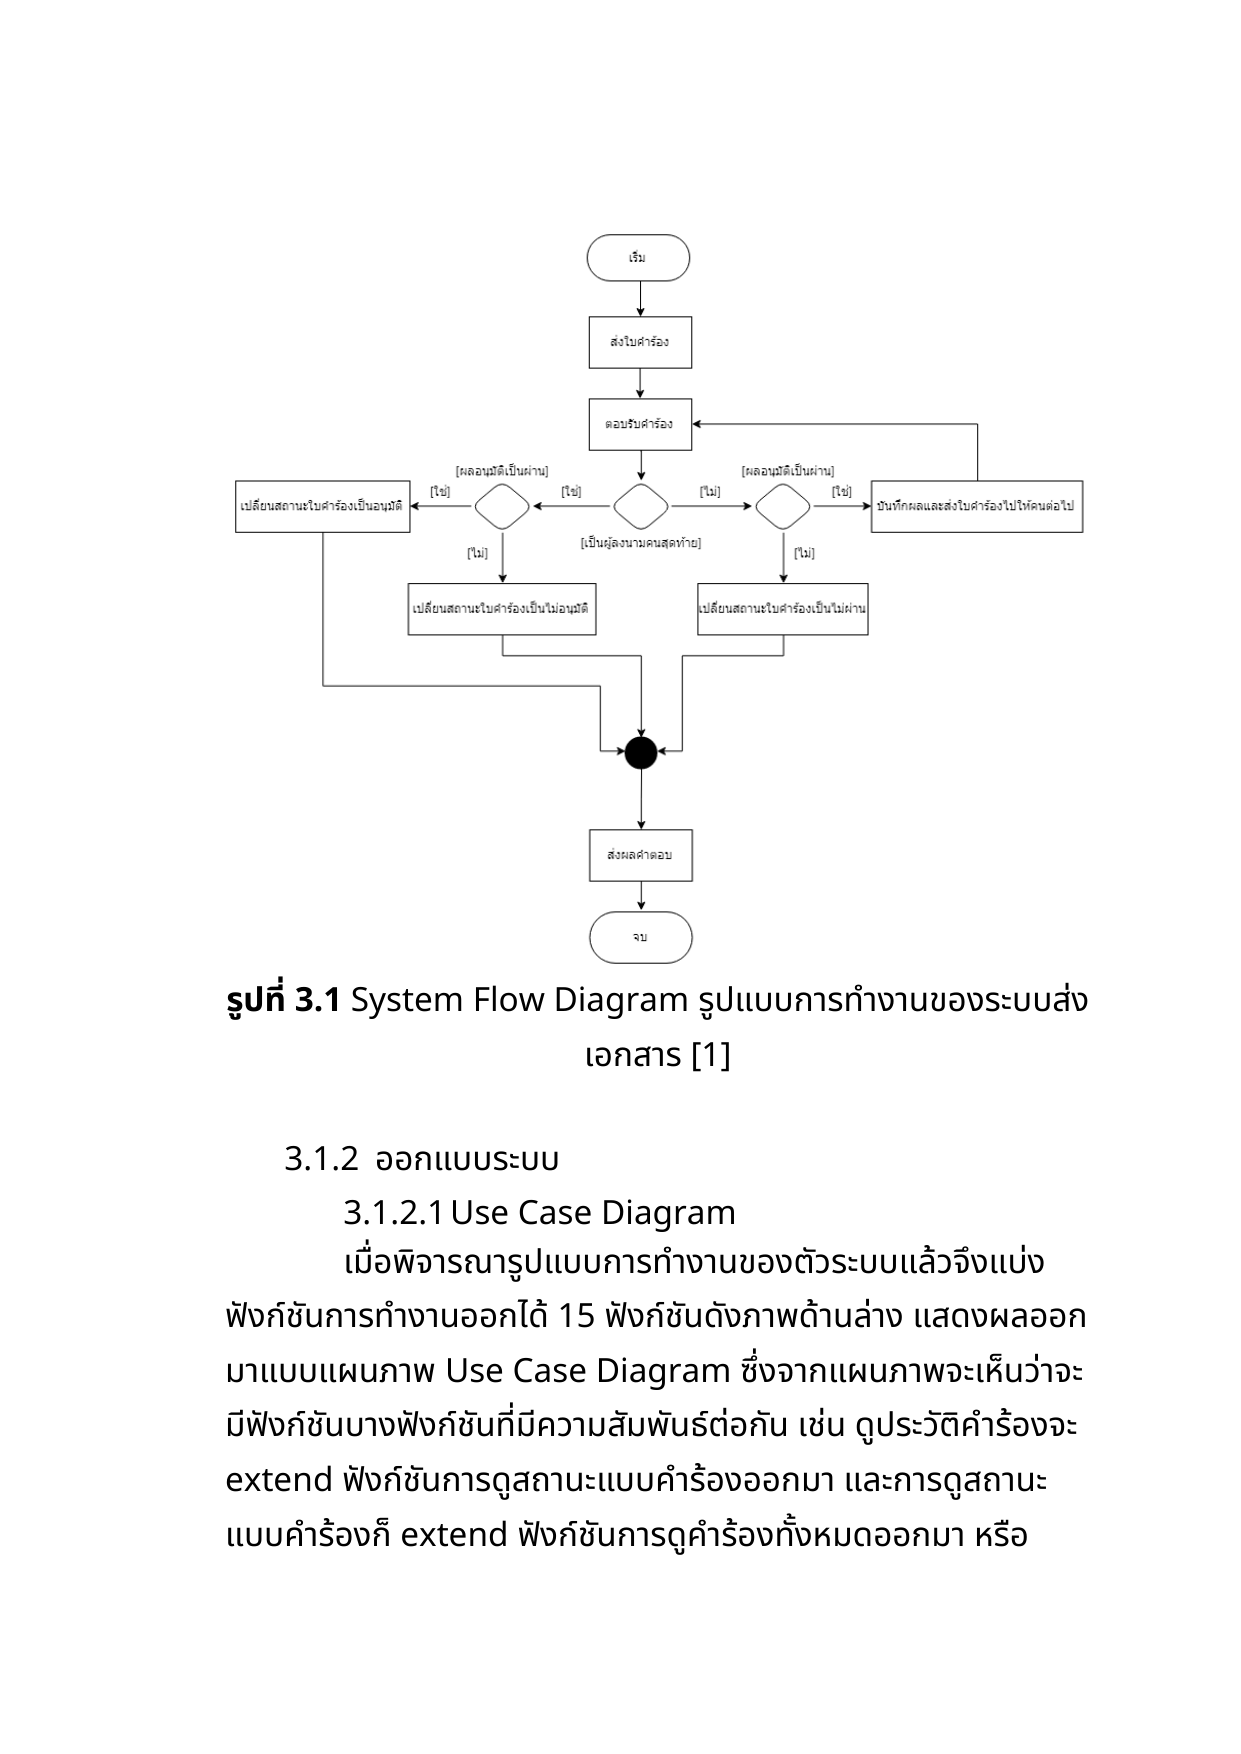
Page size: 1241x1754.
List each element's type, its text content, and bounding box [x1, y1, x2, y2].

list Use Case Diagram [343, 1189, 1090, 1234]
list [225, 1238, 1090, 1561]
list รูปที่ 3.1 System Flow Diagram รูปแบบการทำงานของระบบส่งเอกสาร [1] [225, 976, 1090, 1081]
list ออกแบบระบบ [284, 1134, 1090, 1185]
picture [225, 225, 1094, 974]
